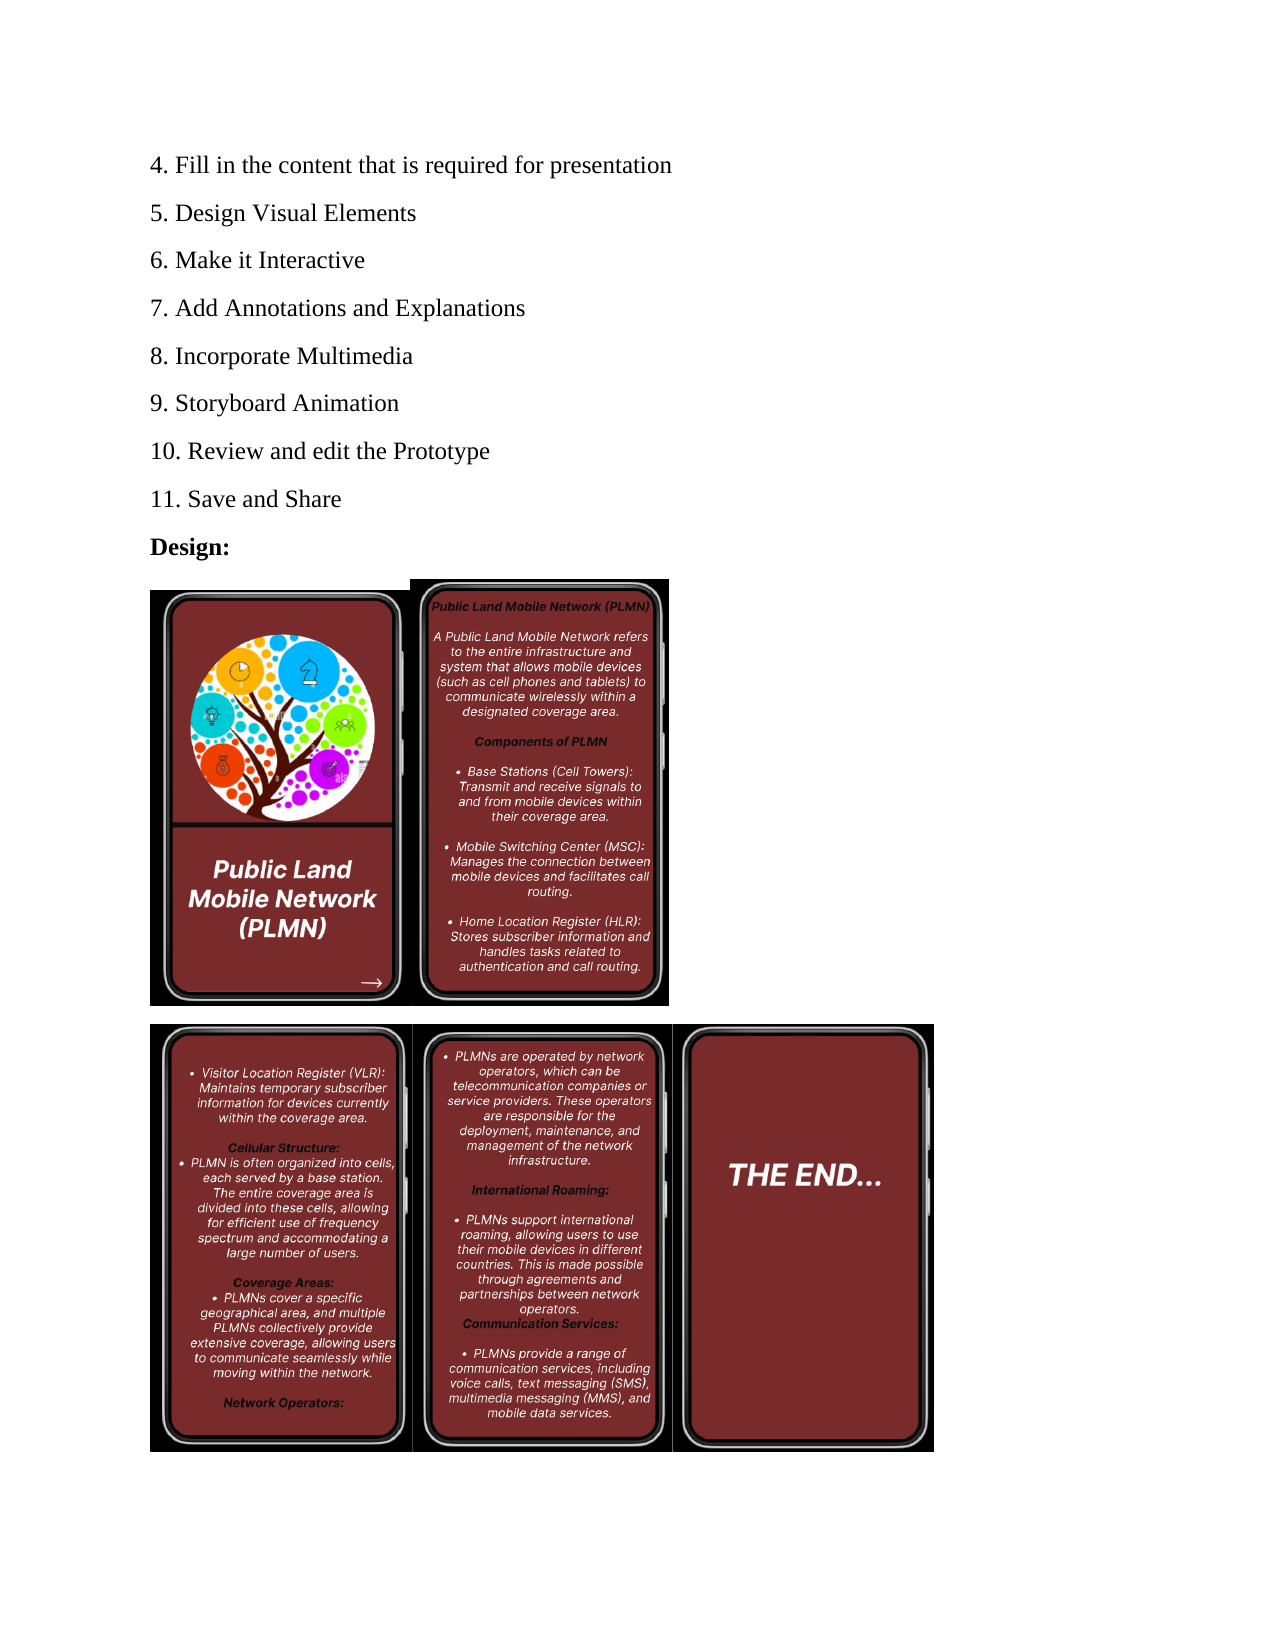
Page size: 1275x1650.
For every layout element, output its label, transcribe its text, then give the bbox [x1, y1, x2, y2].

text 6. Make it Interactive [150, 245, 1125, 274]
text 7. Add Annotations and Explanations [150, 293, 1125, 322]
text 9. Storyboard Animation [150, 388, 1125, 417]
text Design: [150, 532, 1125, 560]
picture [150, 579, 669, 1006]
picture [150, 1024, 934, 1452]
text 8. Incorporate Multimedia [150, 341, 1125, 369]
text 4. Fill in the content that is required for presentation [150, 150, 1125, 179]
text 11. Save and Share [150, 484, 1125, 513]
text 10. Review and edit the Prototype [150, 436, 1125, 465]
text 5. Design Visual Elements [150, 198, 1125, 226]
